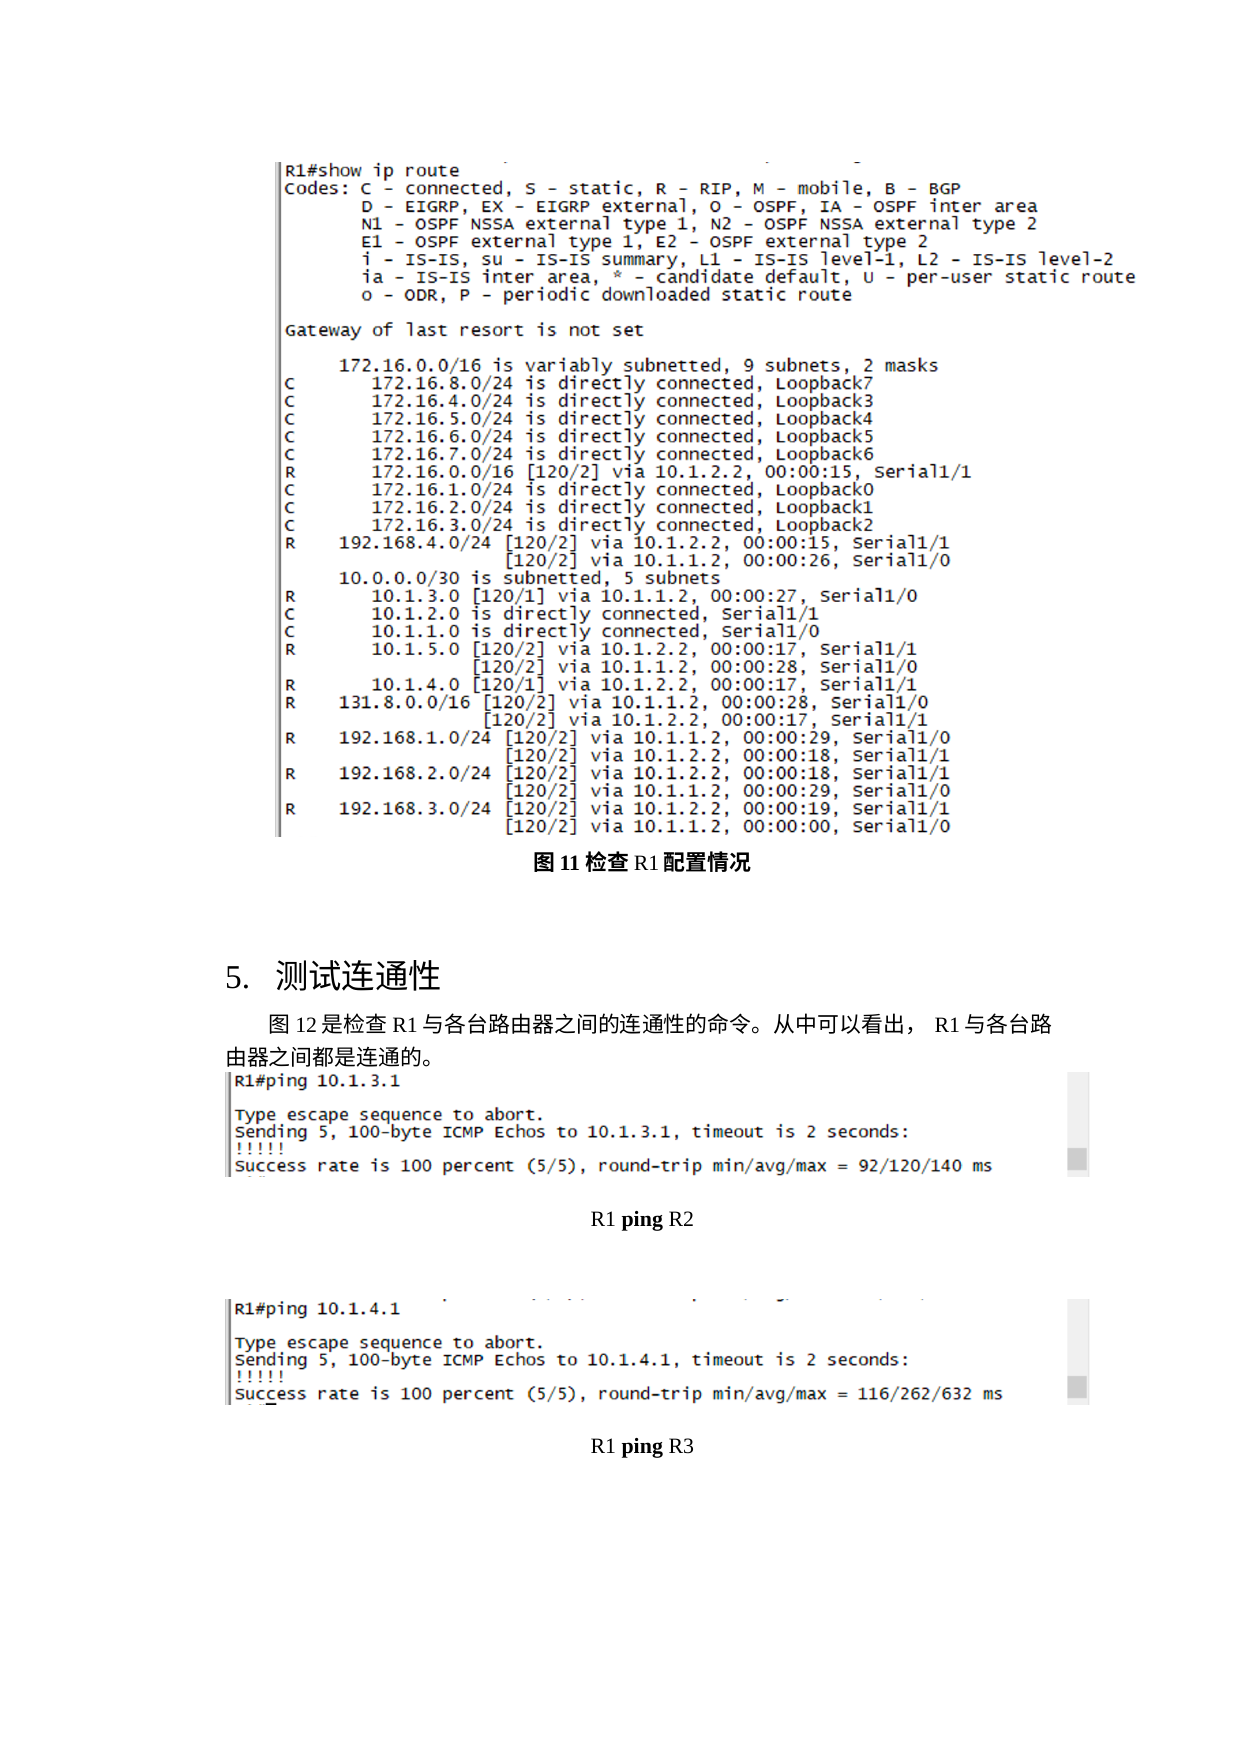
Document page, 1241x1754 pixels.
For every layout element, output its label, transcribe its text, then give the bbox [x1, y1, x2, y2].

text 5. 测试连通性 [225, 942, 1053, 1007]
text 图12是检查R1与各台路由器之间的连通性的命令。从中可以看出， R1与各台路由器之间都是连通的。 [225, 1007, 1053, 1072]
picture [225, 1072, 1091, 1177]
picture [225, 1299, 1091, 1405]
text R1 ping R3 [187, 1429, 1053, 1462]
picture [275, 162, 1141, 837]
text R1 ping R2 [187, 1202, 1053, 1234]
text 图11 检查R1配置情况 [187, 844, 1053, 877]
